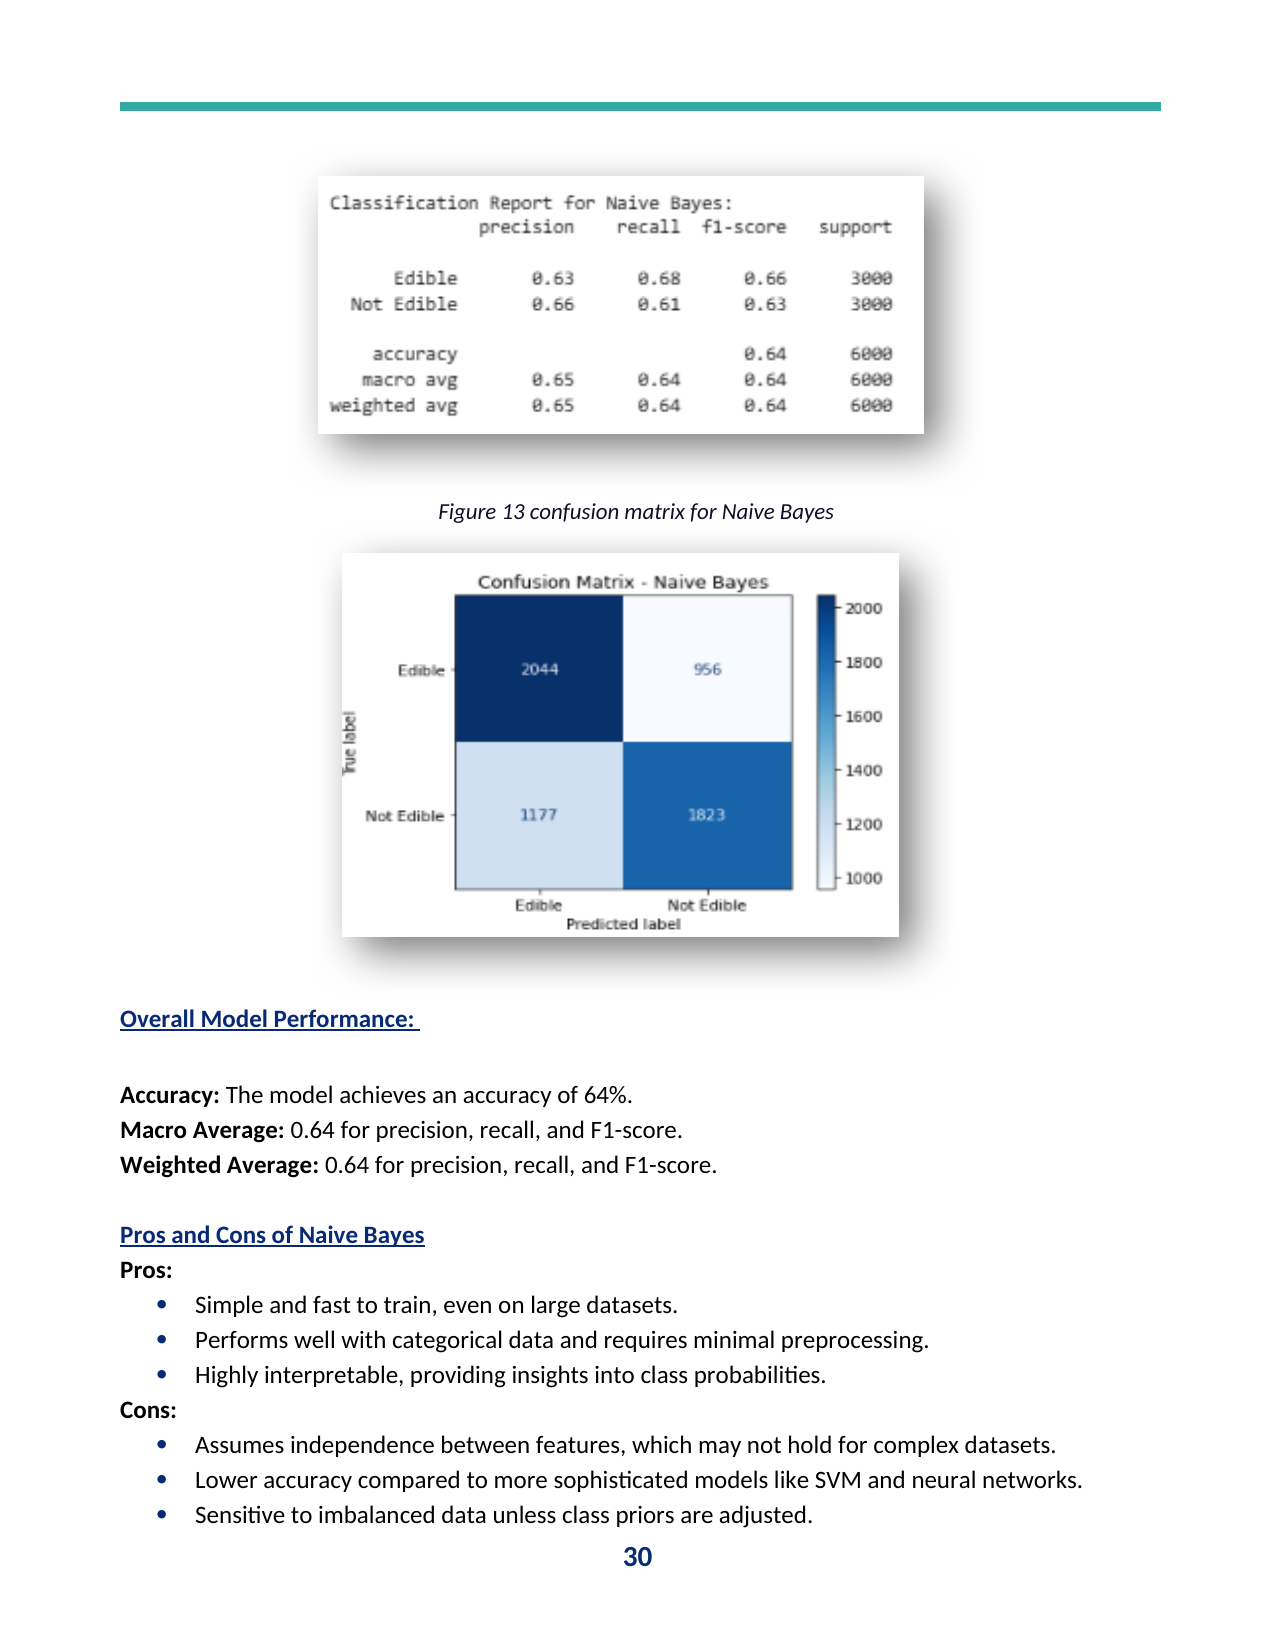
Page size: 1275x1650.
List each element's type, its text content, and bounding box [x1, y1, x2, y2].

text Pros and Cons of Naive Bayes [120, 1219, 1155, 1249]
list Highly interpretable, providing insights into class probabilities. [157, 1359, 1155, 1389]
list Sensitive to imbalanced data unless class priors are adjusted. [157, 1499, 1155, 1529]
text Overall Model Performance: [120, 1003, 1155, 1034]
list Simple and fast to train, even on large datasets. [157, 1289, 1155, 1319]
picture [318, 176, 924, 434]
list Performs well with categorical data and requires minimal preprocessing. [157, 1324, 1155, 1354]
list Lower accuracy compared to more sophisticated models like SVM and neural networks. [157, 1464, 1155, 1494]
text Macro Average: 0.64 for precision, recall, and F1-score. [120, 1114, 1155, 1144]
picture [342, 553, 899, 937]
text Figure 13 confusion matrix for Naive Bayes [120, 497, 1155, 525]
text Cons: [120, 1394, 1155, 1424]
text Weighted Average: 0.64 for precision, recall, and F1-score. [120, 1149, 1155, 1179]
list Assumes independence between features, which may not hold for complex datasets. [157, 1429, 1155, 1459]
text Pros: [120, 1254, 1155, 1284]
text Accuracy: The model achieves an accuracy of 64%. [120, 1079, 1155, 1109]
